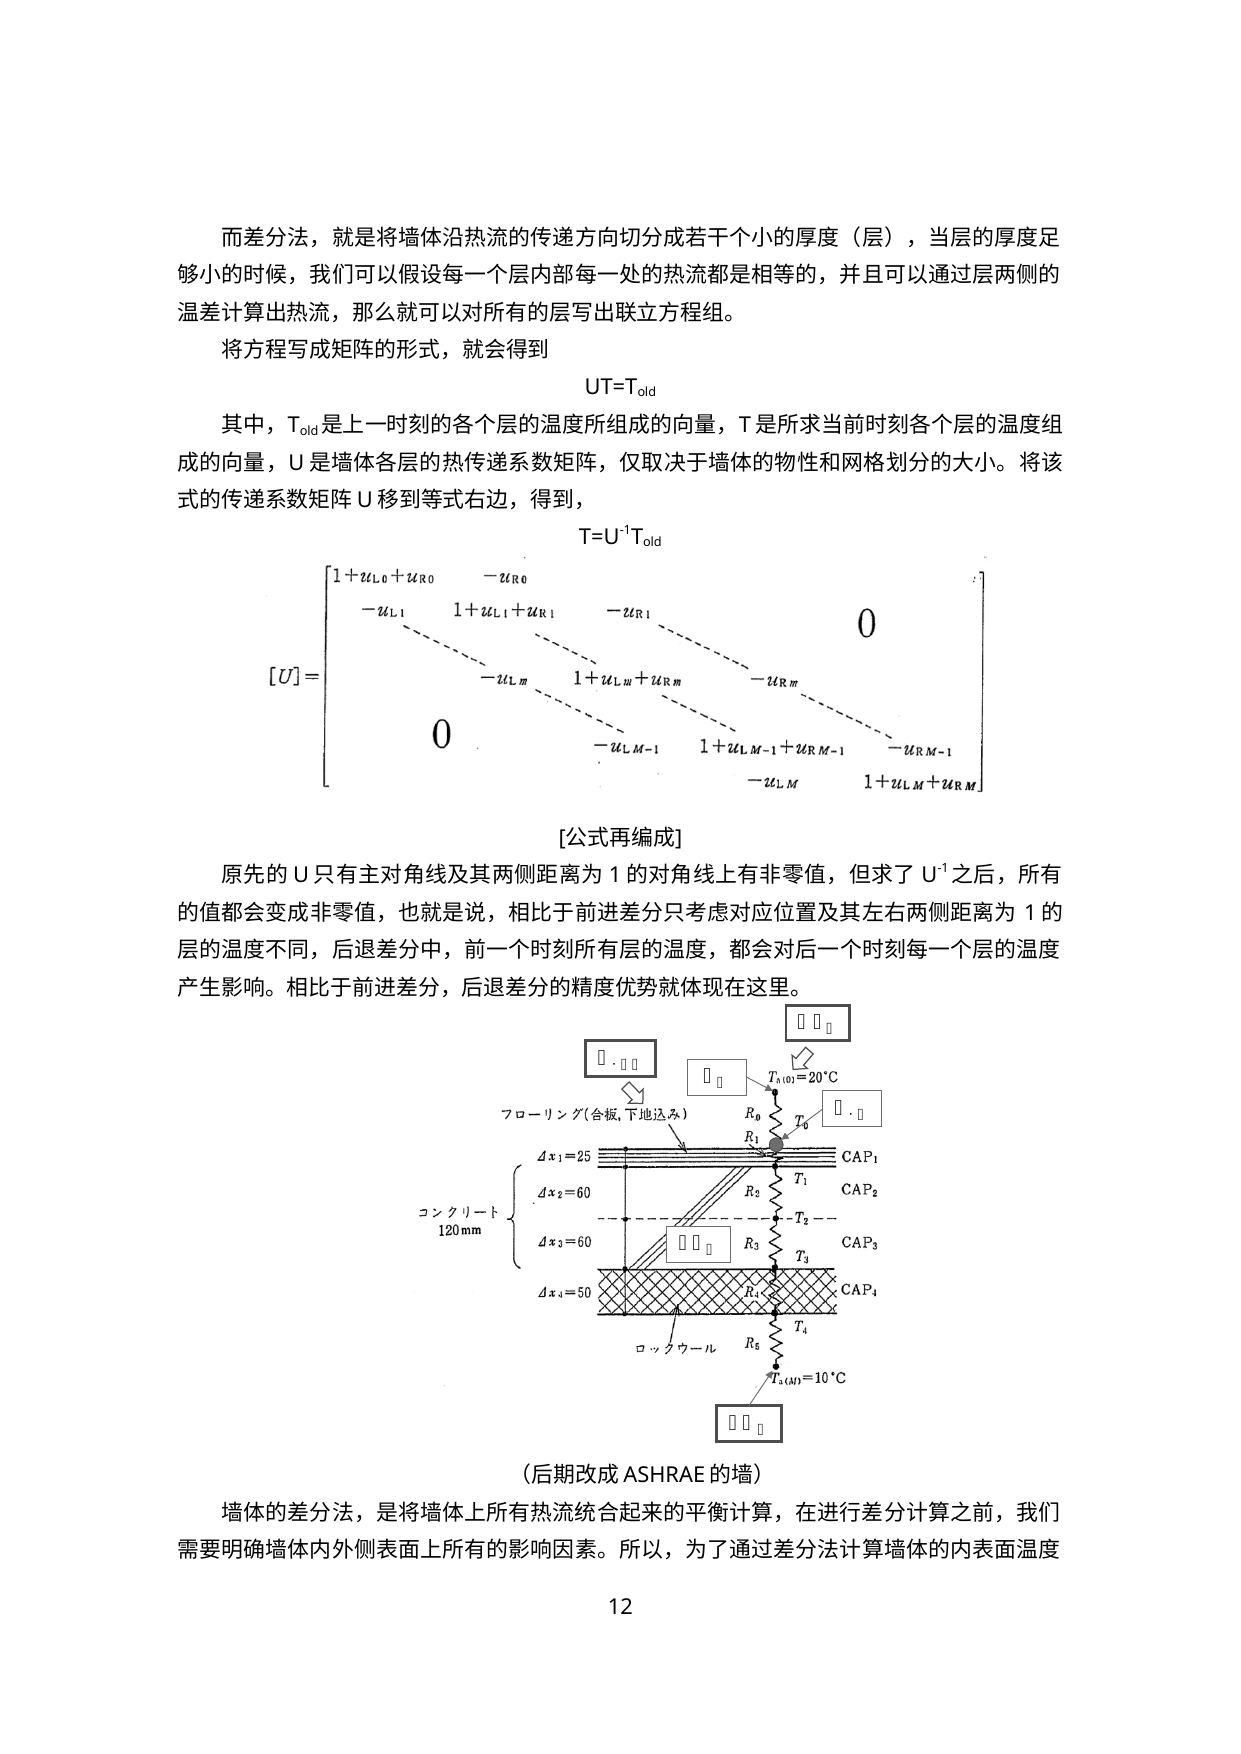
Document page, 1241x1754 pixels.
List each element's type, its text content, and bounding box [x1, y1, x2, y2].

text [公式再编成] [177, 817, 1063, 854]
text 将方程写成矩阵的形式，就会得到 [177, 329, 1063, 367]
picture [253, 554, 987, 795]
text UT=Told [177, 367, 1063, 404]
text 原先的U只有主对角线及其两侧距离为1的对角线上有非零值，但求了U-1之后，所有的值都会变成非零值，也就是说，相比于前进差分只考虑对应位置及其左右两侧距离为1的层的温度不同，后退差分中，前一个时刻所有层的温度，都会对后一个时刻每一个层的温度产生影响。相比于前进差分，后退差分的精度优势就体现在这里。 [177, 854, 1063, 1004]
text 而差分法，就是将墙体沿热流的传递方向切分成若干个小的厚度（层），当层的厚度足够小的时候，我们可以假设每一个层内部每一处的热流都是相等的，并且可以通过层两侧的温差计算出热流，那么就可以对所有的层写出联立方程组。 [177, 217, 1063, 329]
text 其中，Told是上一时刻的各个层的温度所组成的向量，T是所求当前时刻各个层的温度组成的向量，U是墙体各层的热传递系数矩阵，仅取决于墙体的物性和网格划分的大小。将该式的传递系数矩阵U移到等式右边，得到， [177, 404, 1063, 517]
text （后期改成ASHRAE的墙） [177, 1454, 1063, 1492]
text T=U-1Told [177, 517, 1063, 554]
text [177, 1492, 1063, 1567]
